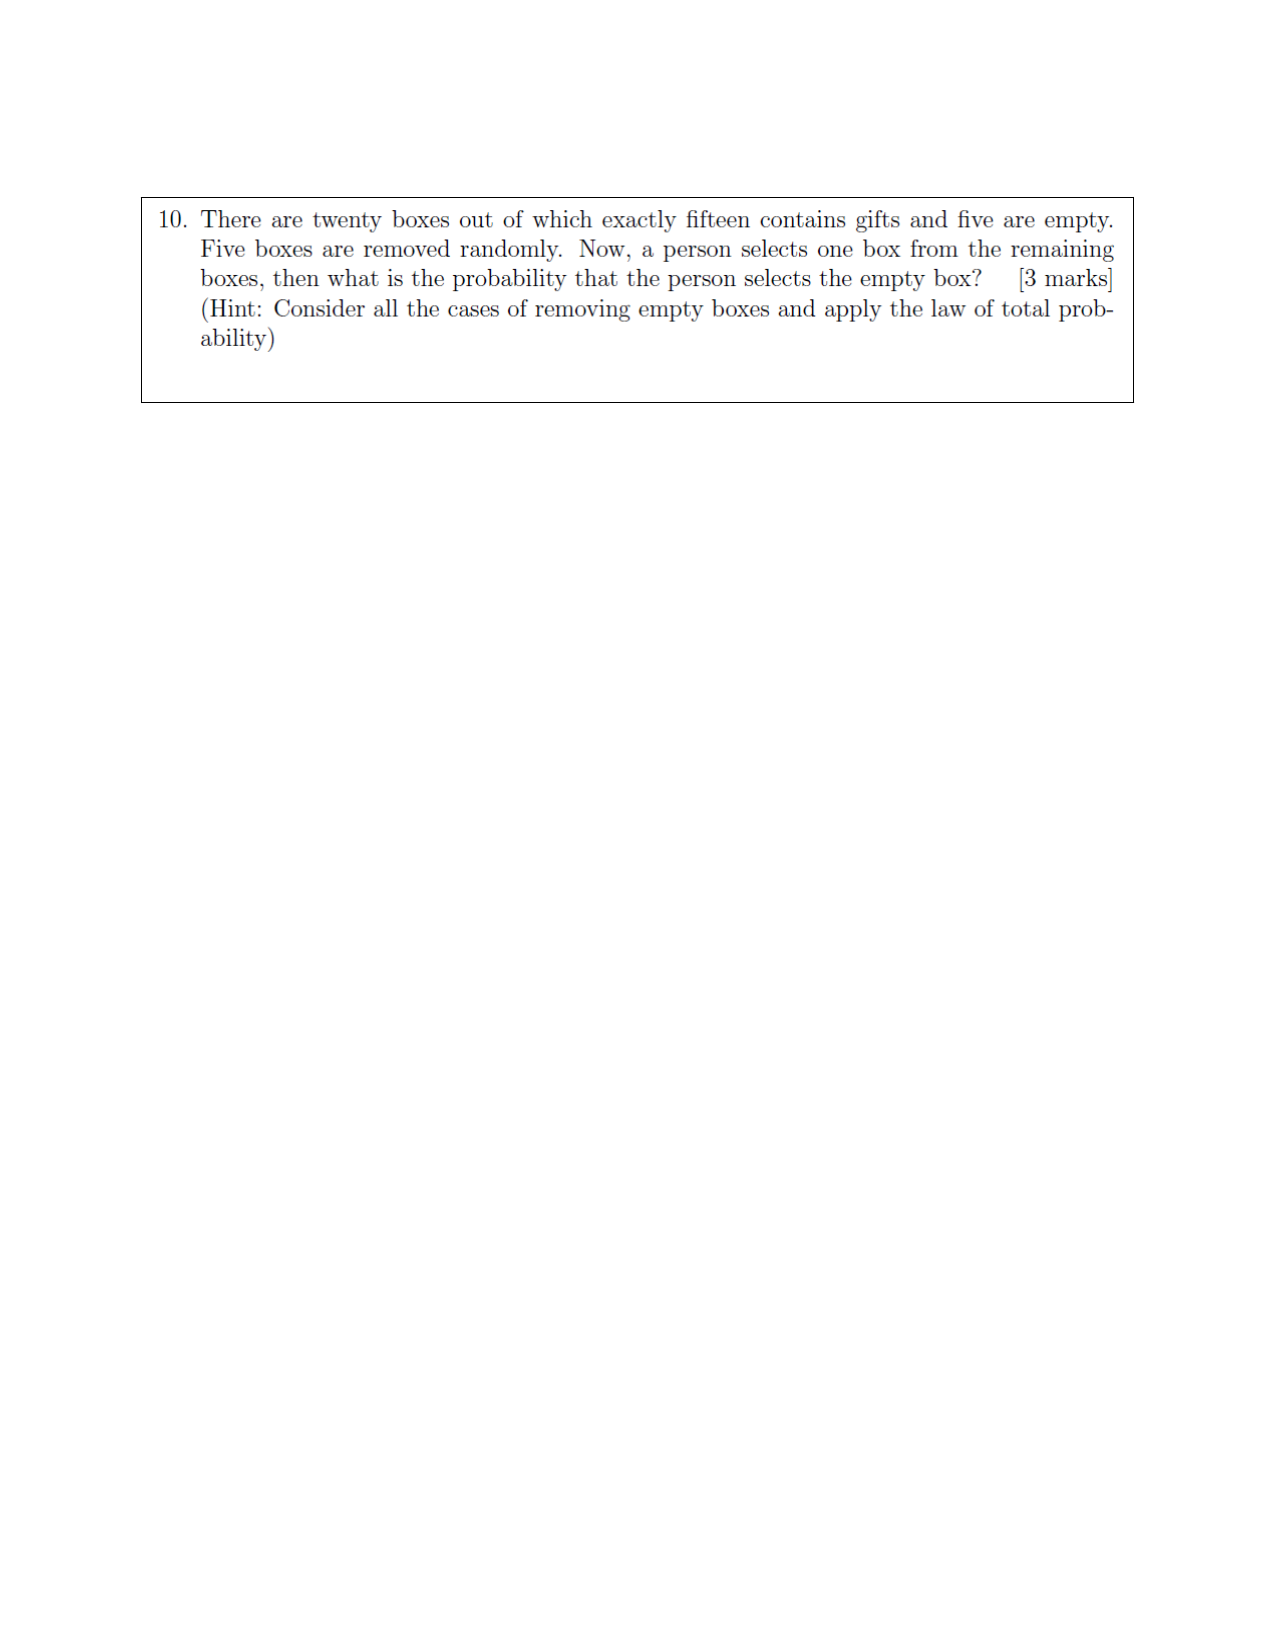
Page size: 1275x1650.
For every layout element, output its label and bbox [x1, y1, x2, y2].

picture [150, 200, 1125, 354]
